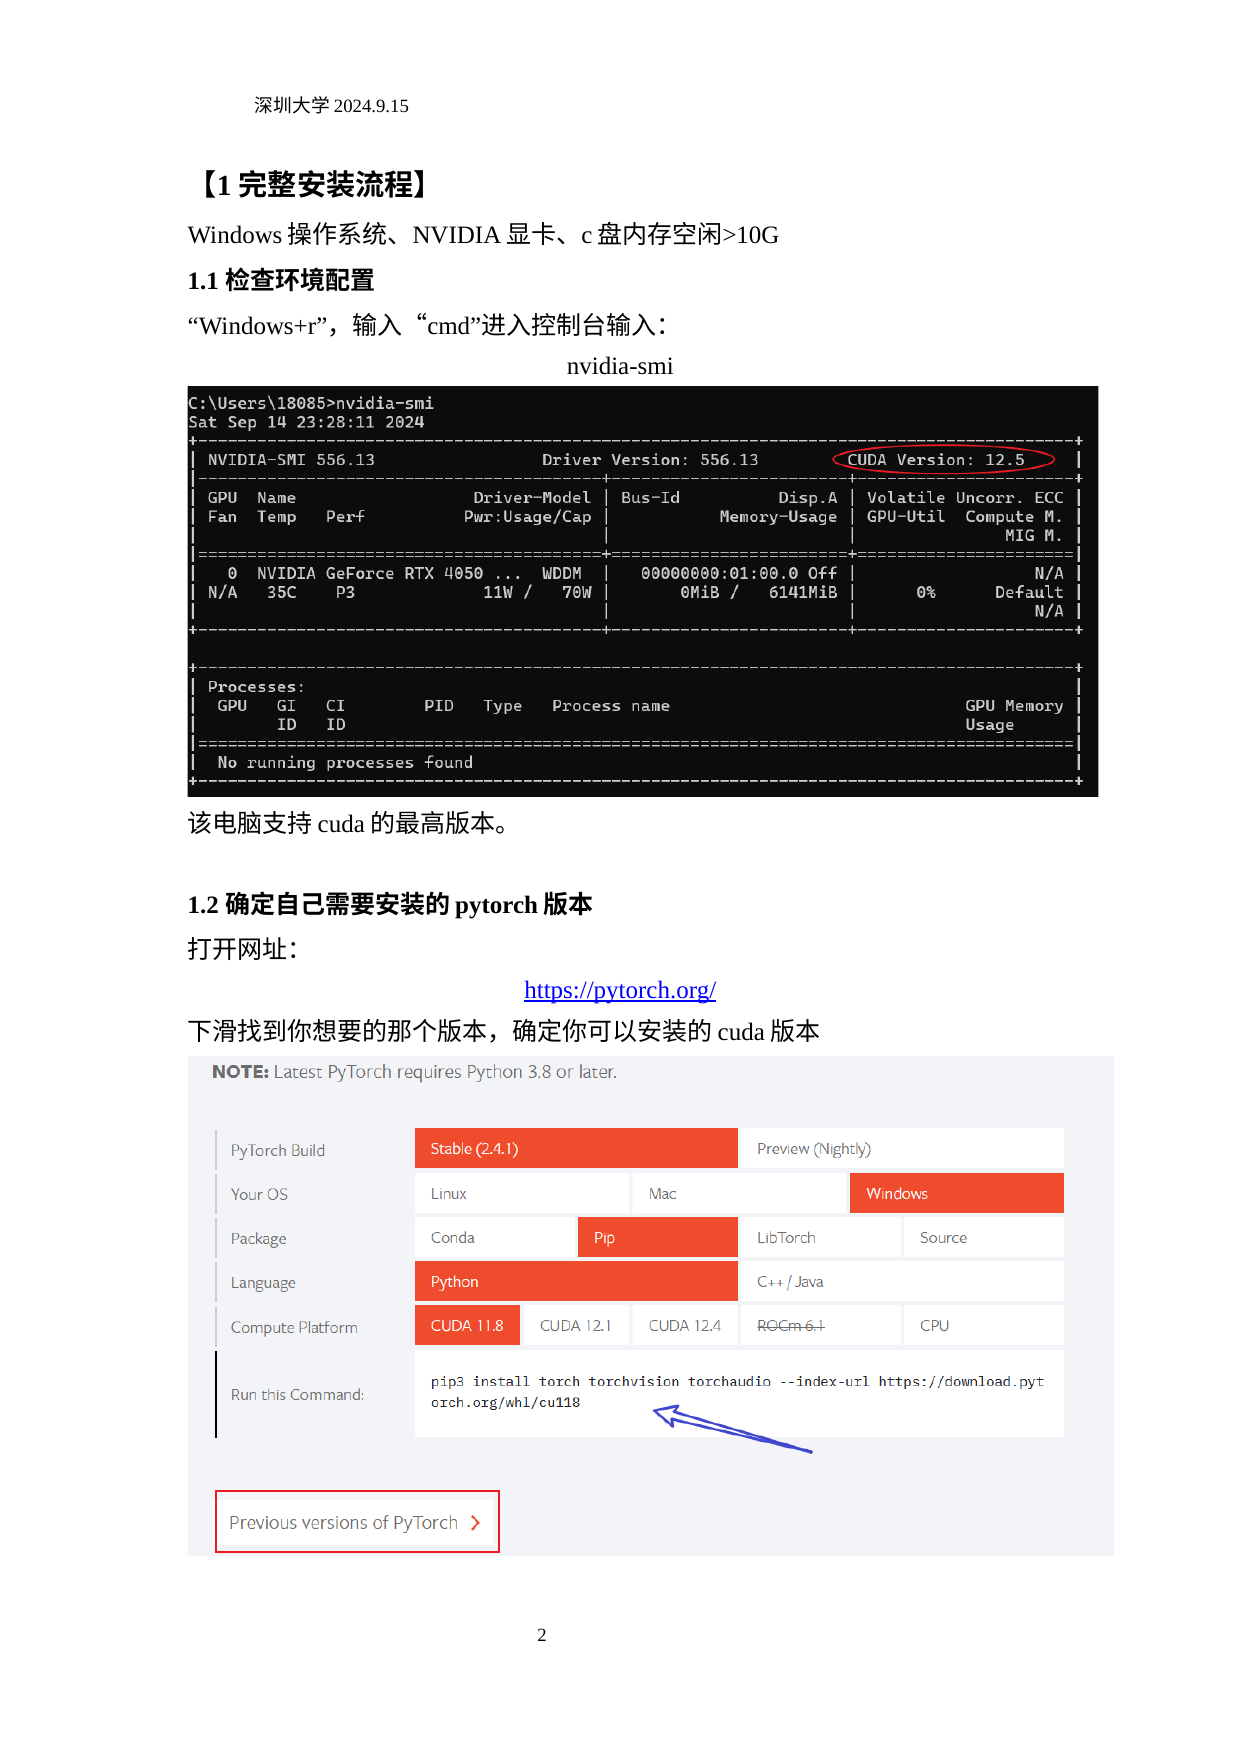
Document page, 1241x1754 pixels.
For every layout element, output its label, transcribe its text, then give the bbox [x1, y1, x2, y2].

text Windows操作系统、NVIDIA显卡、c盘内存空闲>10G [187, 215, 1053, 251]
picture [187, 1056, 1115, 1556]
text “Windows+r”，输入“cmd”进入控制台输入： [187, 305, 1053, 342]
text 打开网址： [187, 930, 1053, 966]
text 该电脑支持cuda的最高版本。 [187, 803, 1053, 840]
text 【1 完整安装流程】 [187, 162, 1053, 204]
picture [187, 386, 1099, 797]
text 1.1 检查环境配置 [187, 260, 1053, 296]
text https://pytorch.org/ [187, 975, 1053, 1004]
text 下滑找到你想要的那个版本，确定你可以安装的cuda版本 [187, 1011, 1053, 1047]
text 1.2 确定自己需要安装的pytorch版本 [187, 885, 1053, 921]
text nvidia-smi [187, 351, 1053, 379]
